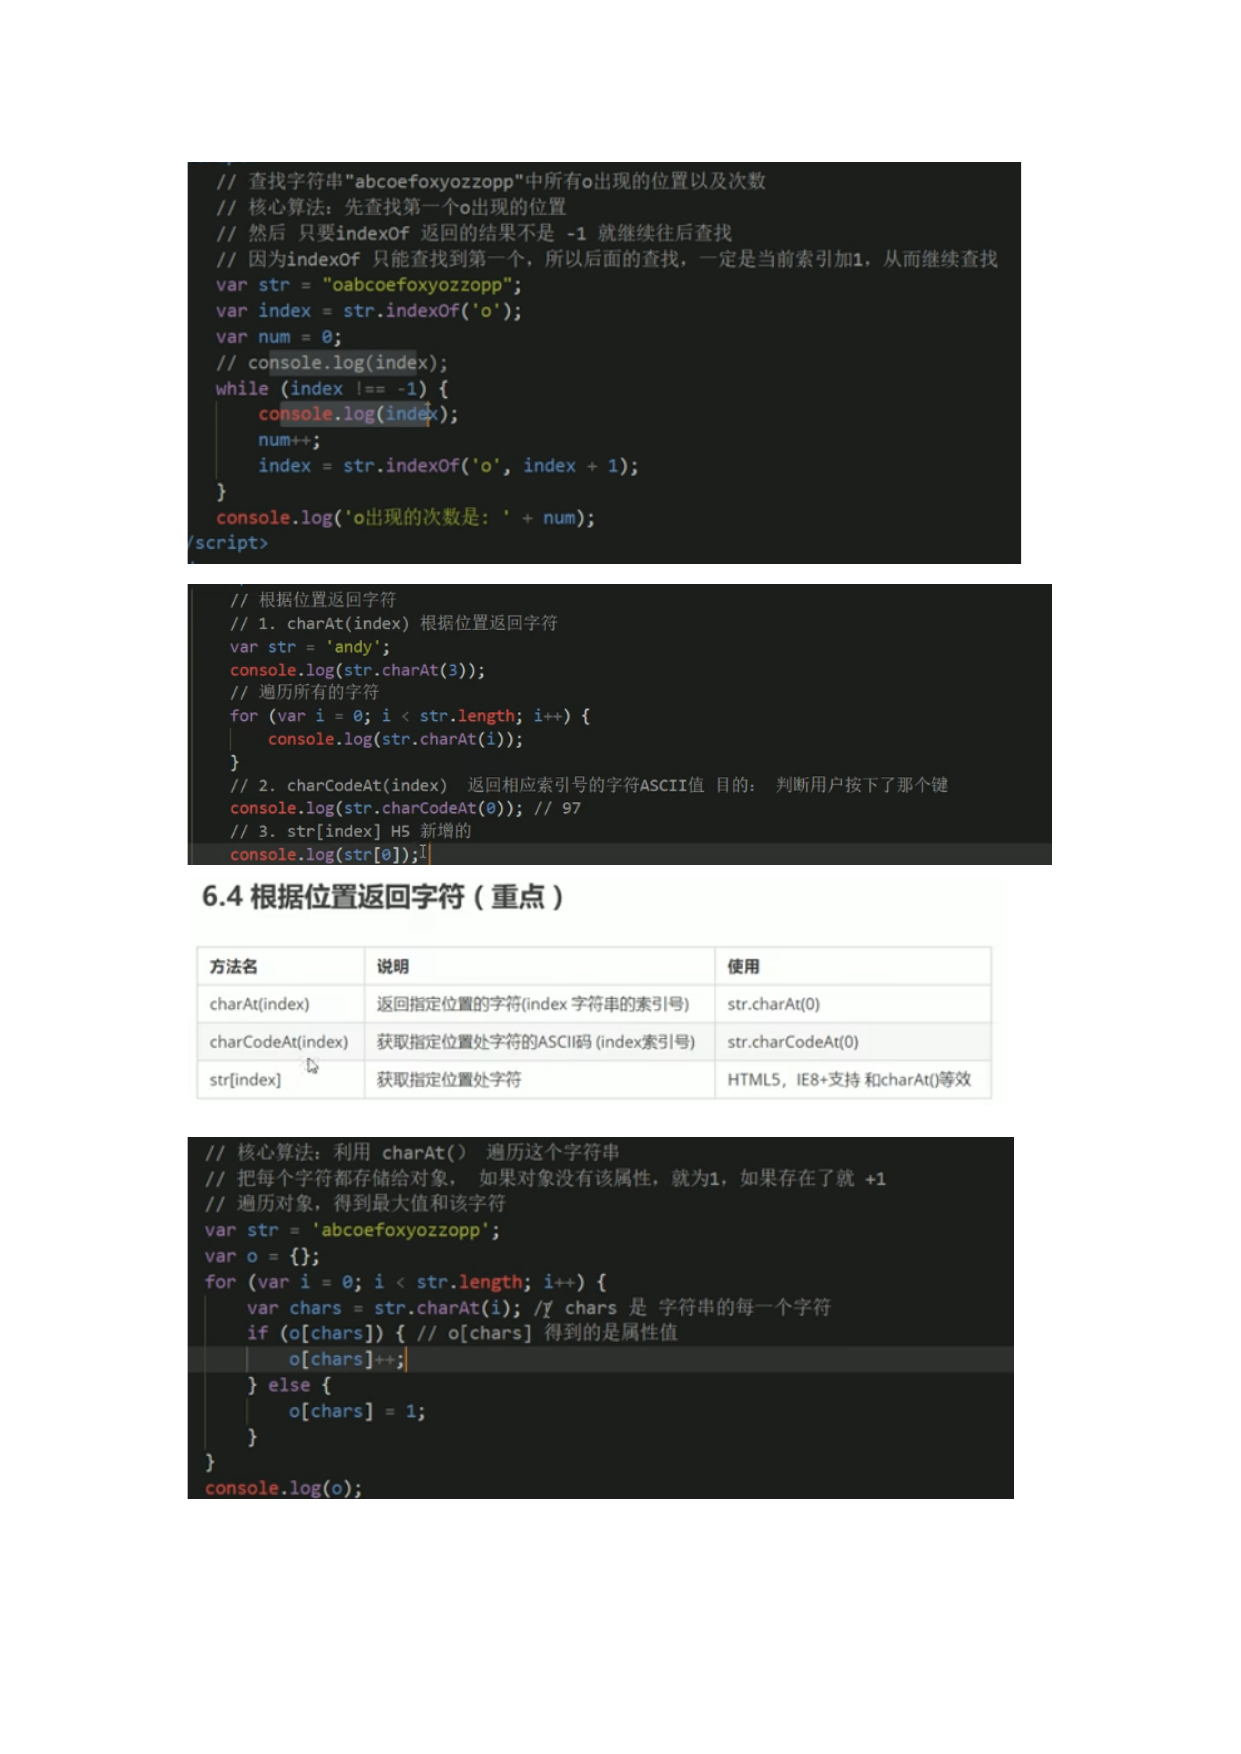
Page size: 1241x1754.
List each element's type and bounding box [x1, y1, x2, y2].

picture [187, 877, 1005, 1106]
picture [187, 584, 1052, 865]
picture [187, 162, 1022, 564]
picture [187, 1137, 1014, 1499]
